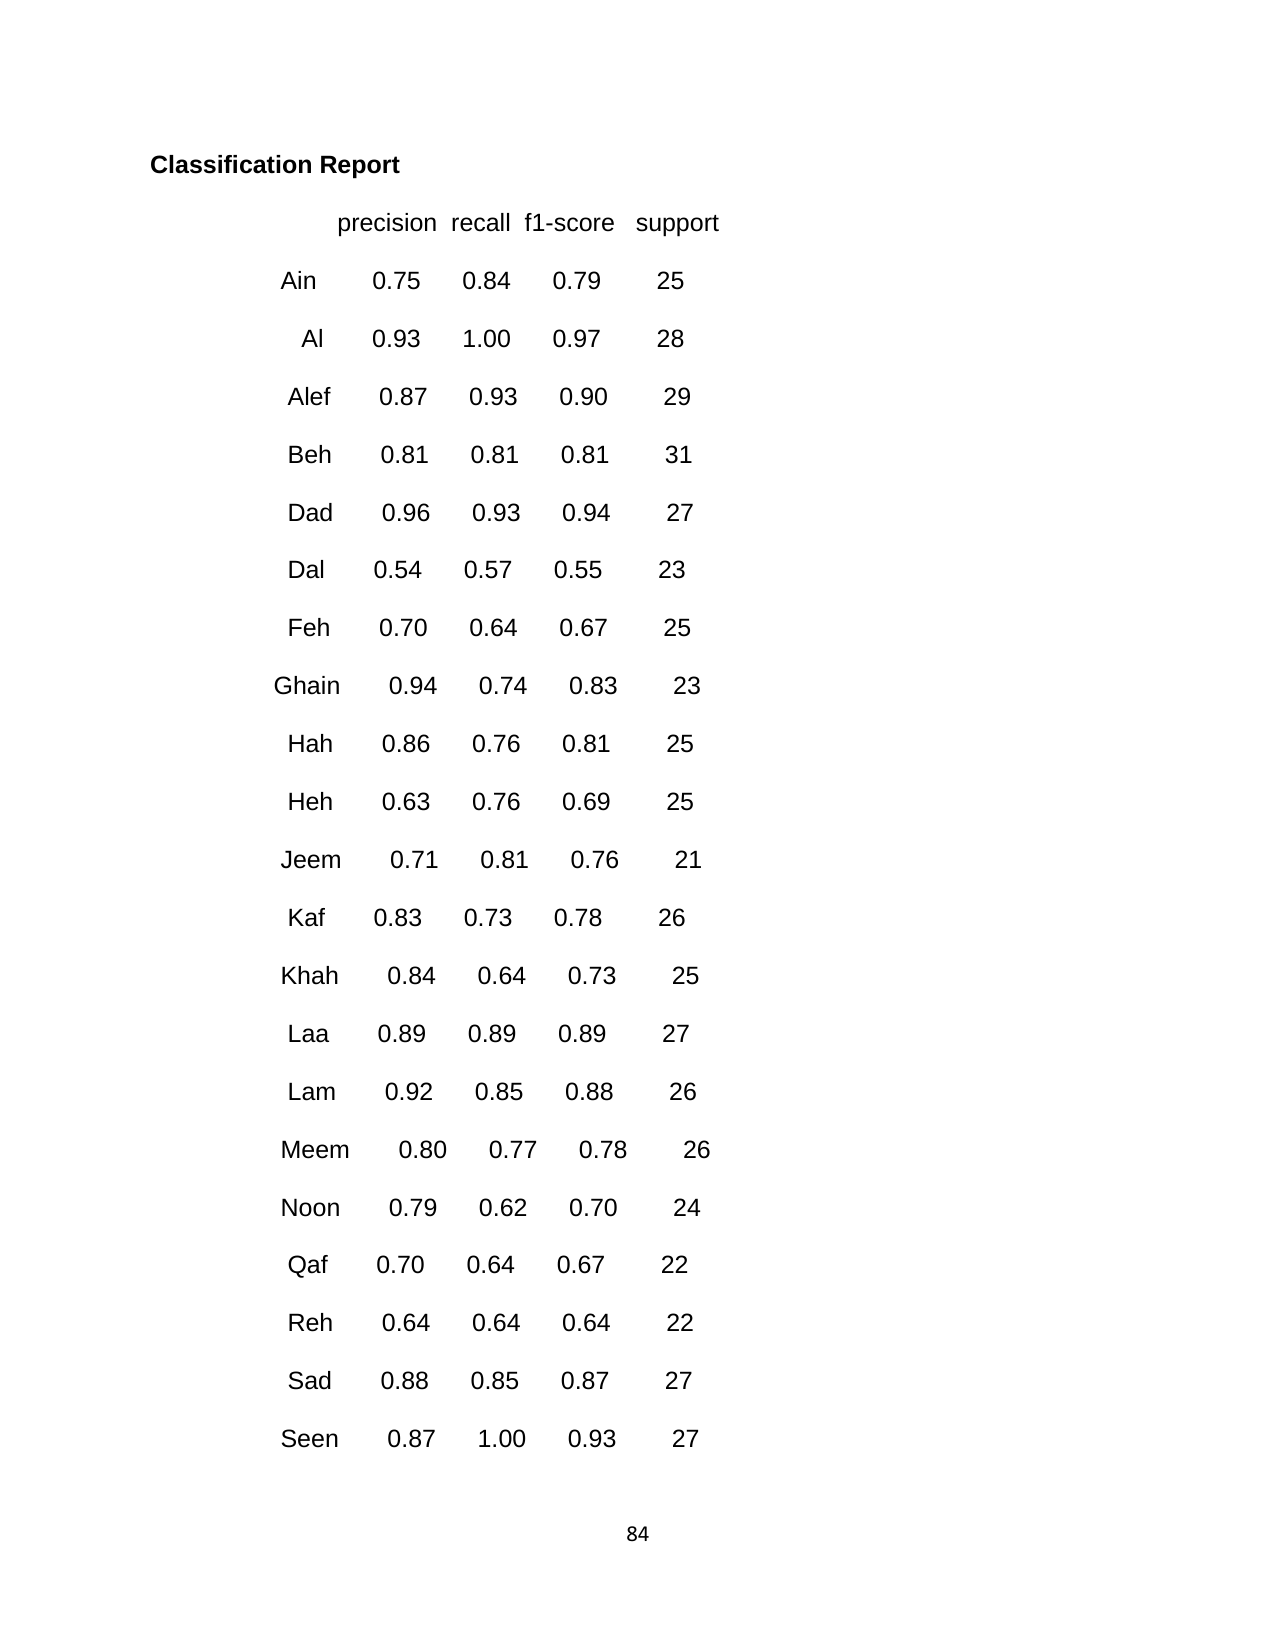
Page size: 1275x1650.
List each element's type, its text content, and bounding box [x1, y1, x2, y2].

text Ain 0.75 0.84 0.79 25 [225, 266, 1125, 294]
text Dal 0.54 0.57 0.55 23 [225, 555, 1125, 584]
text Dad 0.96 0.93 0.94 27 [225, 497, 1125, 526]
text Beh 0.81 0.81 0.81 31 [225, 439, 1125, 468]
text Jeem 0.71 0.81 0.76 21 [225, 845, 1125, 874]
text Hah 0.86 0.76 0.81 25 [225, 729, 1125, 758]
text Noon 0.79 0.62 0.70 24 [225, 1192, 1125, 1221]
text Laa 0.89 0.89 0.89 27 [225, 1019, 1125, 1047]
text Al 0.93 1.00 0.97 28 [225, 324, 1125, 352]
text Alef 0.87 0.93 0.90 29 [225, 382, 1125, 410]
text Classification Report [150, 150, 1125, 179]
text Qaf 0.70 0.64 0.67 22 [225, 1250, 1125, 1279]
text Reh 0.64 0.64 0.64 22 [225, 1308, 1125, 1337]
text Sad 0.88 0.85 0.87 27 [225, 1366, 1125, 1395]
text Khah 0.84 0.64 0.73 25 [225, 961, 1125, 989]
text Seen 0.87 1.00 0.93 27 [225, 1424, 1125, 1453]
text Ghain 0.94 0.74 0.83 23 [225, 671, 1125, 700]
text precision recall f1-score support [150, 208, 1125, 237]
text Kaf 0.83 0.73 0.78 26 [225, 903, 1125, 932]
text Lam 0.92 0.85 0.88 26 [225, 1077, 1125, 1105]
text Heh 0.63 0.76 0.69 25 [225, 787, 1125, 816]
text Meem 0.80 0.77 0.78 26 [225, 1134, 1125, 1163]
text Feh 0.70 0.64 0.67 25 [225, 613, 1125, 642]
